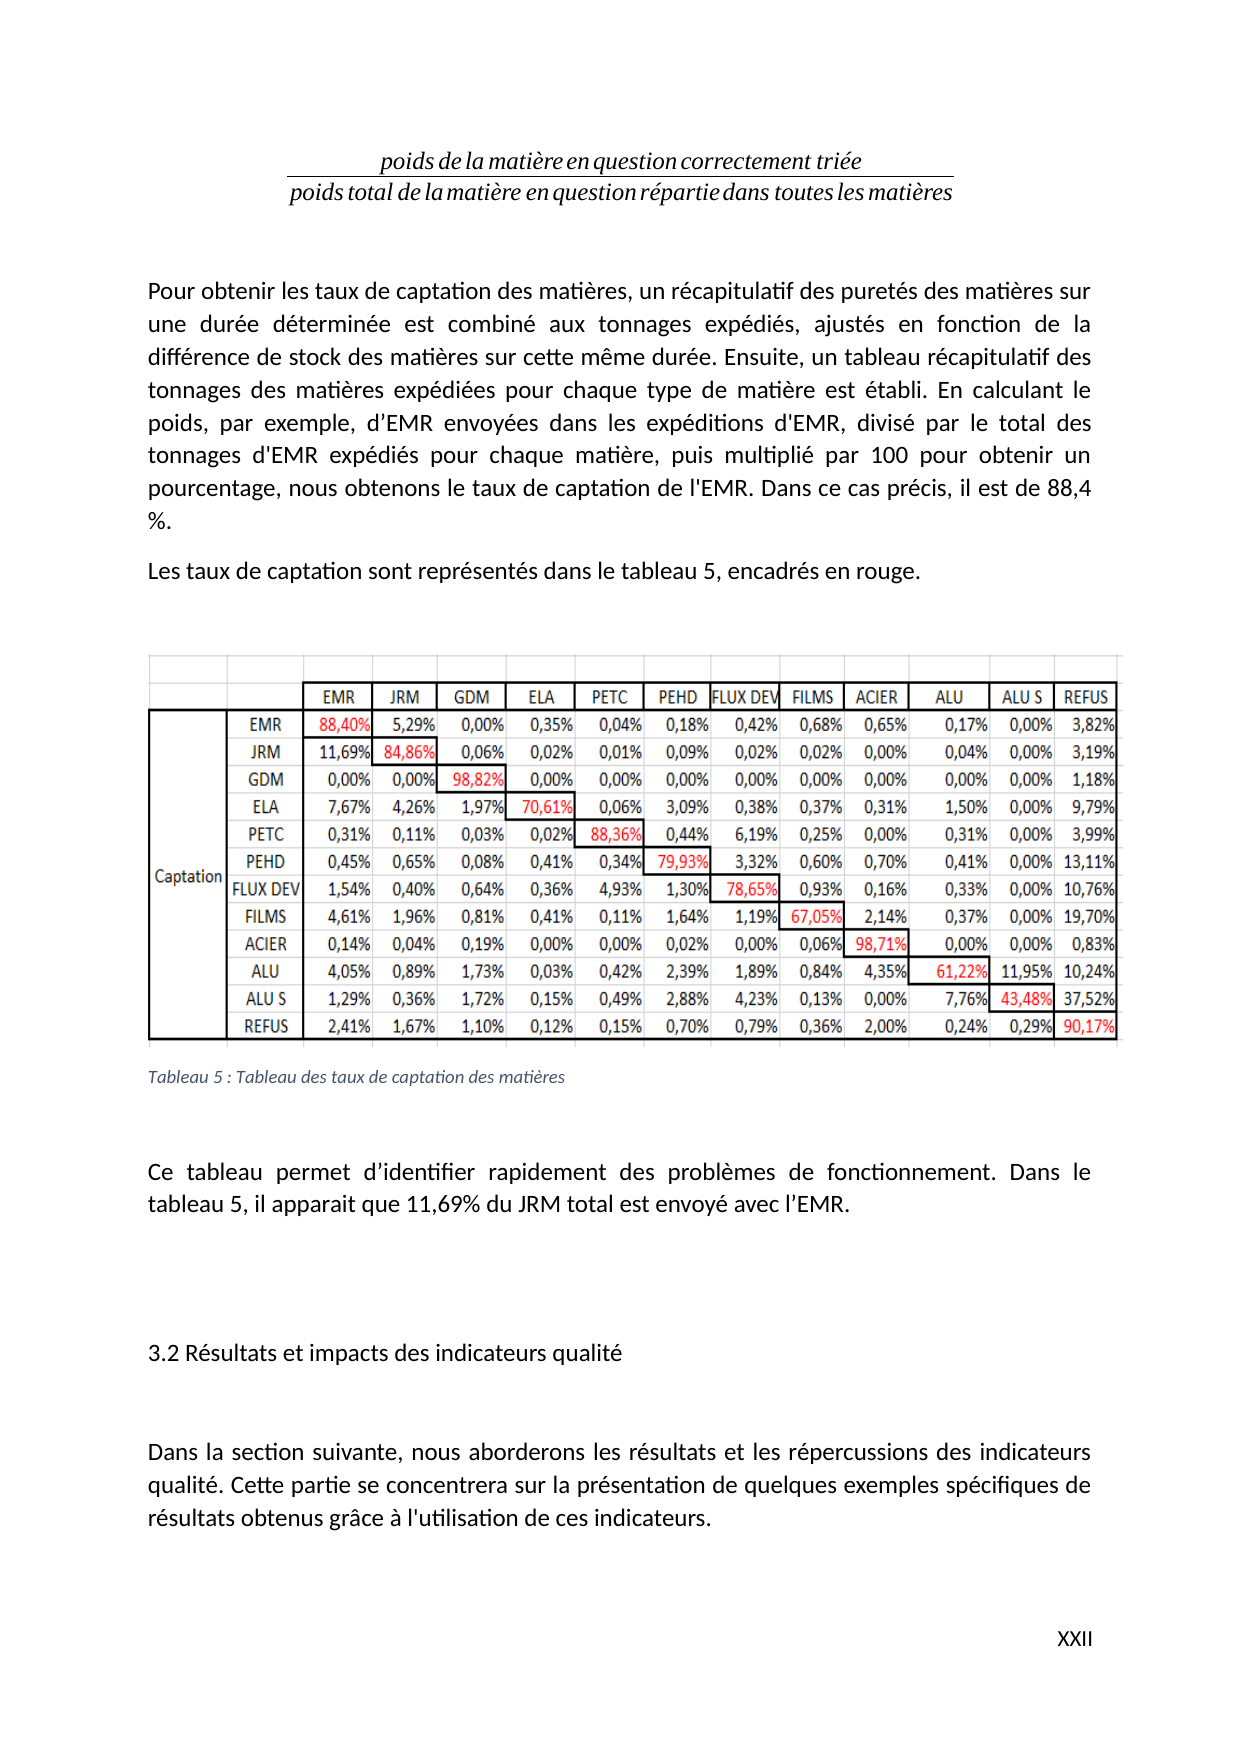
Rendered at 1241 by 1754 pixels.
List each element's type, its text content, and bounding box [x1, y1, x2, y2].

text 3.2 Résultats et impacts des indicateurs qualité [148, 1337, 1093, 1368]
text Ce tableau permet d’identifier rapidement des problèmes de fonctionnement. Dans le tableau 5, il apparait que 11,69% du JRM total est envoyé avec l’EMR. [148, 1156, 1093, 1219]
text Les taux de captation sont représentés dans le tableau 5, encadrés en rouge. [148, 555, 1093, 586]
text Tableau 5 : Tableau des taux de captation des matières [148, 1065, 1093, 1088]
text Dans la section suivante, nous aborderons les résultats et les répercussions des indicateurs qualité. Cette partie se concentrera sur la présentation de quelques exemples spécifiques de résultats obtenus grâce à l'utilisation de ces indicateurs. [148, 1437, 1093, 1533]
text Pour obtenir les taux de captation des matières, un récapitulatif des puretés des matières sur une durée déterminée est combiné aux tonnages expédiés, ajustés en fonction de la différence de stock des matières sur cette même durée. Ensuite, un tableau récapitulatif des tonnages des matières expédiées pour chaque type de matière est établi. En calculant le poids, par exemple, d’EMR envoyées dans les expéditions d'EMR, divisé par le total des tonnages d'EMR expédiés pour chaque matière, puis multiplié par 100 pour obtenir un pourcentage, nous obtenons le taux de captation de l'EMR. Dans ce cas précis, il est de 88,4 %. [148, 275, 1093, 536]
picture [147, 654, 1124, 1047]
